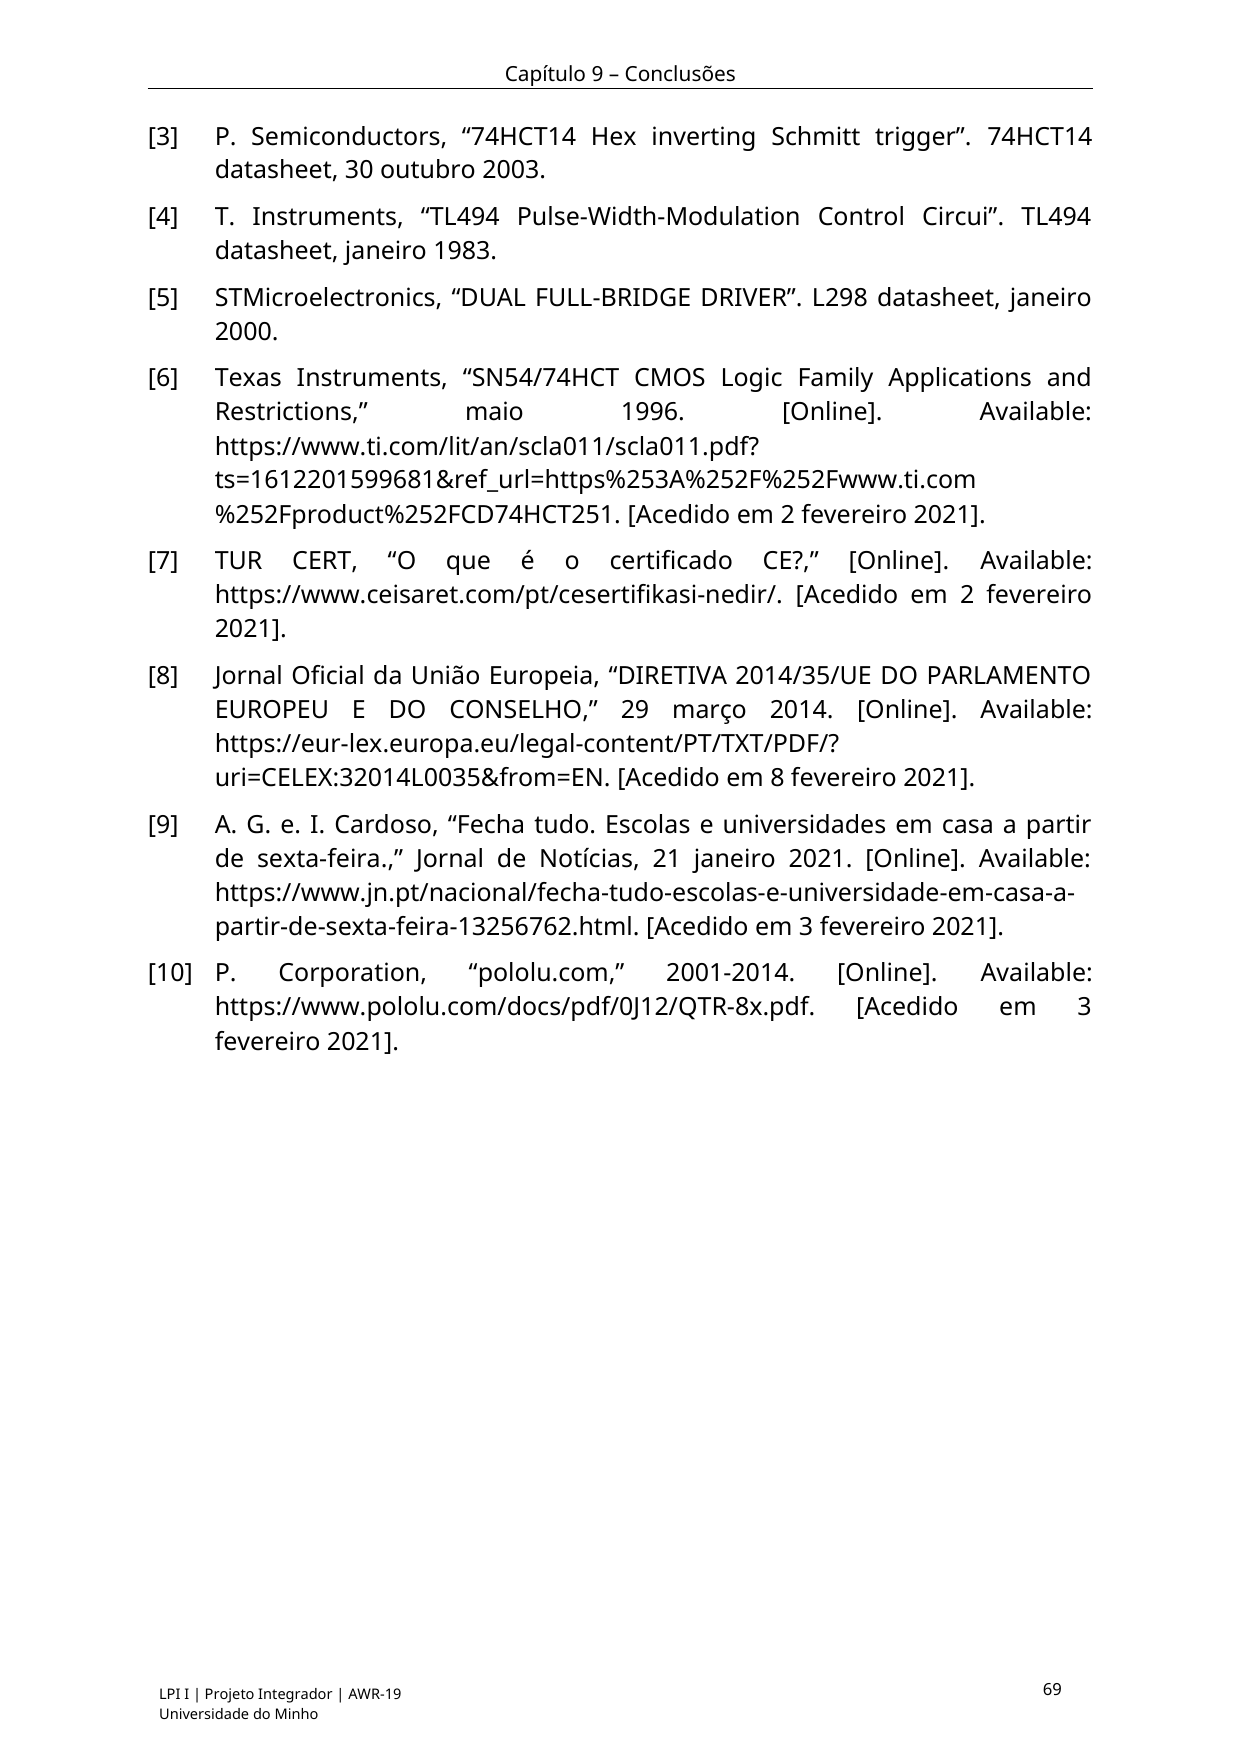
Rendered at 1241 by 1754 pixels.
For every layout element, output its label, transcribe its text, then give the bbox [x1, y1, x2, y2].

text [4] T. Instruments, “TL494 Pulse-Width-Modulation Control Circui”. TL494 datasheet, janeiro 1983. [148, 199, 1092, 267]
text [8] Jornal Oficial da União Europeia, “DIRETIVA 2014/35/UE DO PARLAMENTO EUROPEU E DO CONSELHO,” 29 março 2014. [Online]. Available: https://eur-lex.europa.eu/legal-content/PT/TXT/PDF/?uri=CELEX:32014L0035&from=EN. [Acedido em 8 fevereiro 2021]. [148, 657, 1092, 794]
text [5] STMicroelectronics, “DUAL FULL-BRIDGE DRIVER”. L298 datasheet, janeiro 2000. [148, 279, 1092, 347]
text [3] P. Semiconductors, “74HCT14 Hex inverting Schmitt trigger”. 74HCT14 datasheet, 30 outubro 2003. [148, 118, 1092, 186]
text [9] A. G. e. I. Cardoso, “Fecha tudo. Escolas e universidades em casa a partir de sexta-feira.,” Jornal de Notícias, 21 janeiro 2021. [Online]. Available: https://www.jn.pt/nacional/fecha-tudo-escolas-e-universidade-em-casa-a-partir-de-sexta-feira-13256762.html. [Acedido em 3 fevereiro 2021]. [148, 806, 1092, 942]
text [6] Texas Instruments, “SN54/74HCT CMOS Logic Family Applications and Restrictions,” maio 1996. [Online]. Available: https://www.ti.com/lit/an/scla011/scla011.pdf?ts=1612201599681&ref_url=https%253A%252F%252Fwww.ti.com%252Fproduct%252FCD74HCT251. [Acedido em 2 fevereiro 2021]. [148, 360, 1092, 530]
text [10] P. Corporation, “pololu.com,” 2001-2014. [Online]. Available: https://www.pololu.com/docs/pdf/0J12/QTR-8x.pdf. [Acedido em 3 fevereiro 2021]. [148, 955, 1092, 1057]
text [7] TUR CERT, “O que é o certificado CE?,” [Online]. Available: https://www.ceisaret.com/pt/cesertifikasi-nedir/. [Acedido em 2 fevereiro 2021]. [148, 543, 1092, 645]
